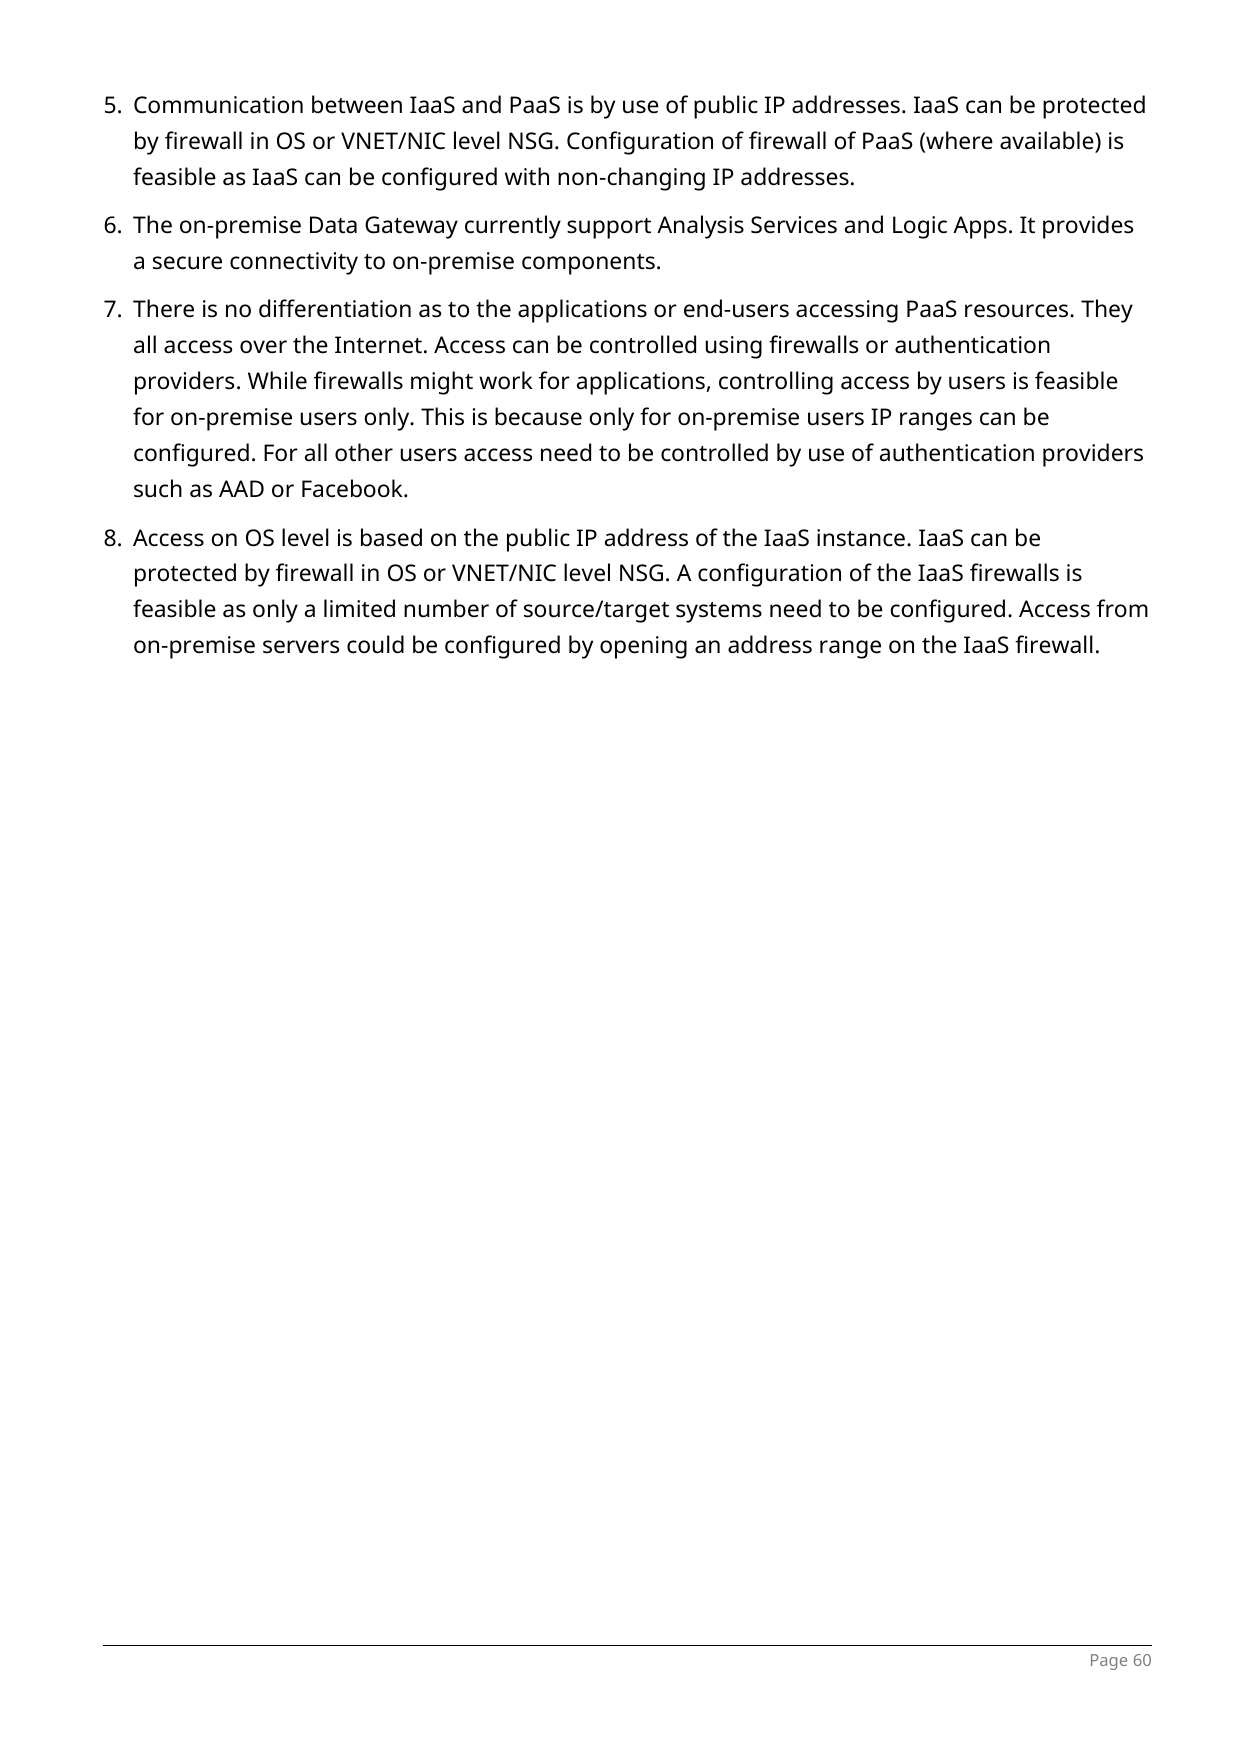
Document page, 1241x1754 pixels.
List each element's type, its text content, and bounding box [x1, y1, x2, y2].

text 6. The on-premise Data Gateway currently support Analysis Services and Logic Apps. It provides a secure connectivity to on-premise components. [103, 209, 1152, 276]
text 5. Communication between IaaS and PaaS is by use of public IP addresses. IaaS can be protected by firewall in OS or VNET/NIC level NSG. Configuration of firewall of PaaS (where available) is feasible as IaaS can be configured with non-changing IP addresses. [103, 89, 1152, 192]
text 8. Access on OS level is based on the public IP address of the IaaS instance. IaaS can be protected by firewall in OS or VNET/NIC level NSG. A configuration of the IaaS firewalls is feasible as only a limited number of source/target systems need to be configured. Access from on-premise servers could be configured by opening an address range on the IaaS firewall. [103, 521, 1152, 661]
text 7. There is no differentiation as to the applications or end-users accessing PaaS resources. They all access over the Internet. Access can be controlled using firewalls or authentication providers. While firewalls might work for applications, controlling access by users is feasible for on-premise users only. This is because only for on-premise users IP ranges can be configured. For all other users access need to be controlled by use of authentication providers such as AAD or Facebook. [103, 293, 1152, 504]
